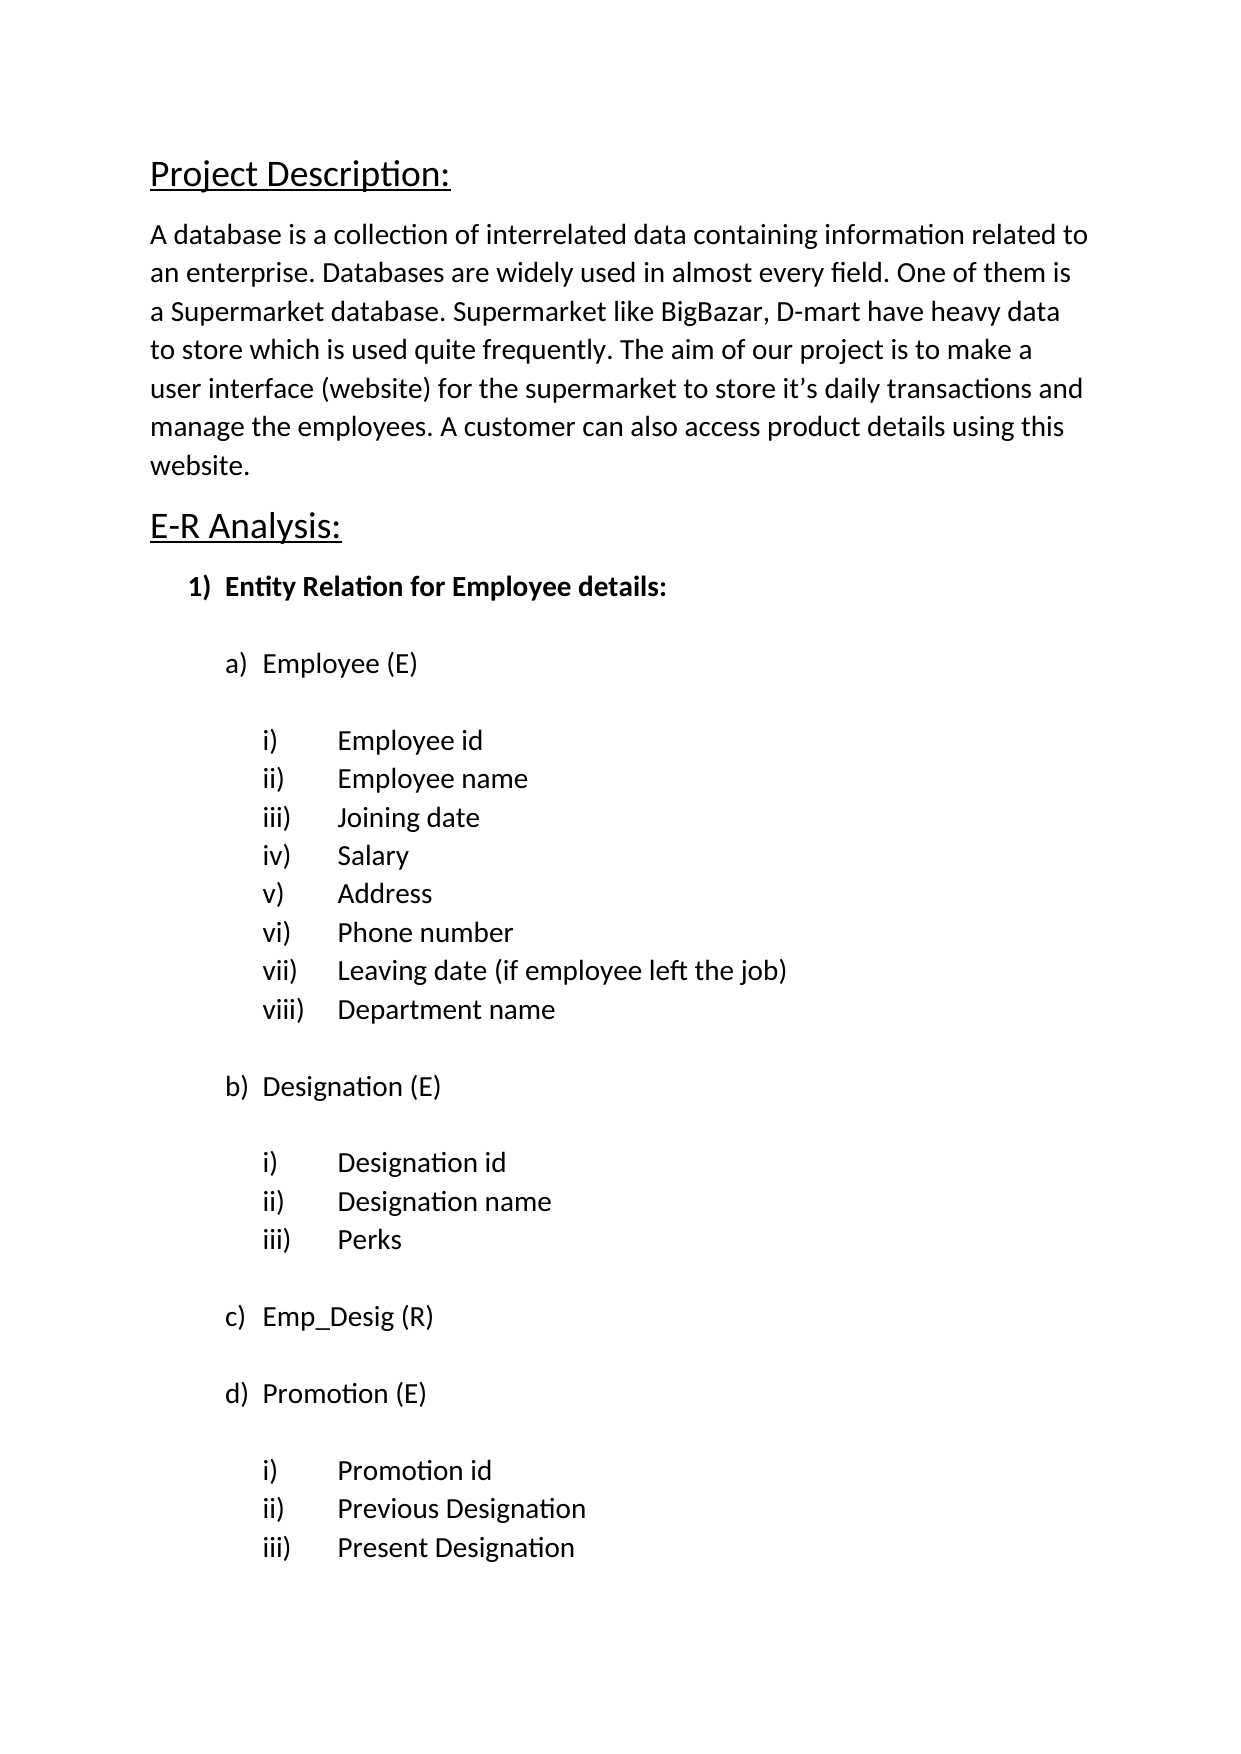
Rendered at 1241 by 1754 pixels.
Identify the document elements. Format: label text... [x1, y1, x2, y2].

list Promotion id [262, 1452, 1090, 1488]
list Address [262, 876, 1090, 911]
list Employee (E) [225, 645, 1090, 681]
list Designation (E) [225, 1068, 1090, 1103]
list Previous Designation [262, 1491, 1090, 1526]
list Perks [262, 1221, 1090, 1257]
text E-R Analysis: [150, 502, 1090, 548]
text Project Description: [150, 150, 1090, 196]
list Joining date [262, 799, 1090, 834]
list Designation name [262, 1183, 1090, 1219]
list Entity Relation for Employee details: [187, 568, 1090, 604]
list Department name [262, 991, 1090, 1026]
list Designation id [262, 1144, 1090, 1180]
list Emp_Desig (R) [225, 1298, 1090, 1334]
list Phone number [262, 914, 1090, 949]
list Salary [262, 837, 1090, 873]
list Employee name [262, 760, 1090, 796]
text A database is a collection of interrelated data containing information related to an enterprise. Databases are widely used in almost every field. One of them is a Supermarket database. Supermarket like BigBazar, D-mart have heavy data to store which is used quite frequently. The aim of our project is to make a user interface (website) for the supermarket to store it’s daily transactions and manage the employees. A customer can also access product details using this website. [150, 216, 1090, 482]
list Leaving date (if employee left the job) [262, 952, 1090, 988]
list Present Designation [262, 1529, 1090, 1564]
list Promotion (E) [225, 1375, 1090, 1411]
list Employee id [262, 722, 1090, 757]
